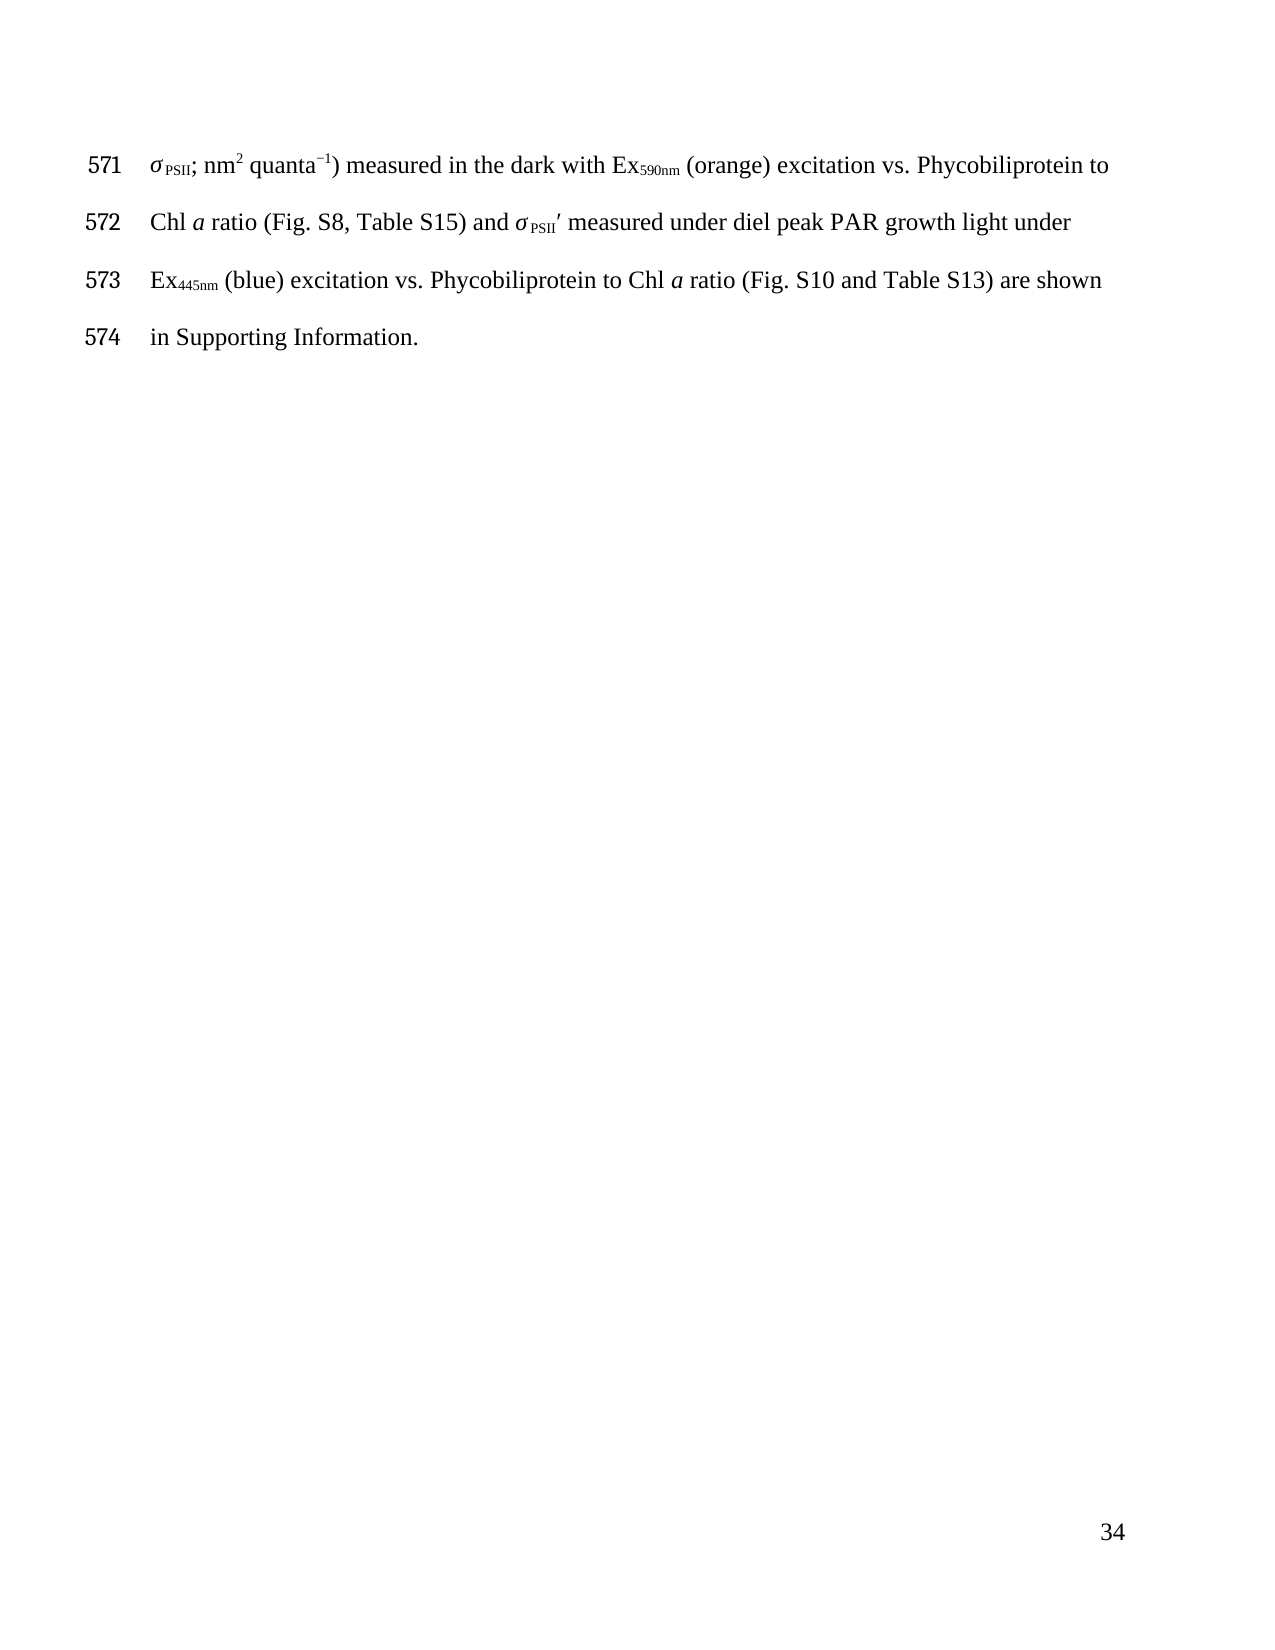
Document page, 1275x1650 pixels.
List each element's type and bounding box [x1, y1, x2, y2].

text [150, 150, 1125, 351]
